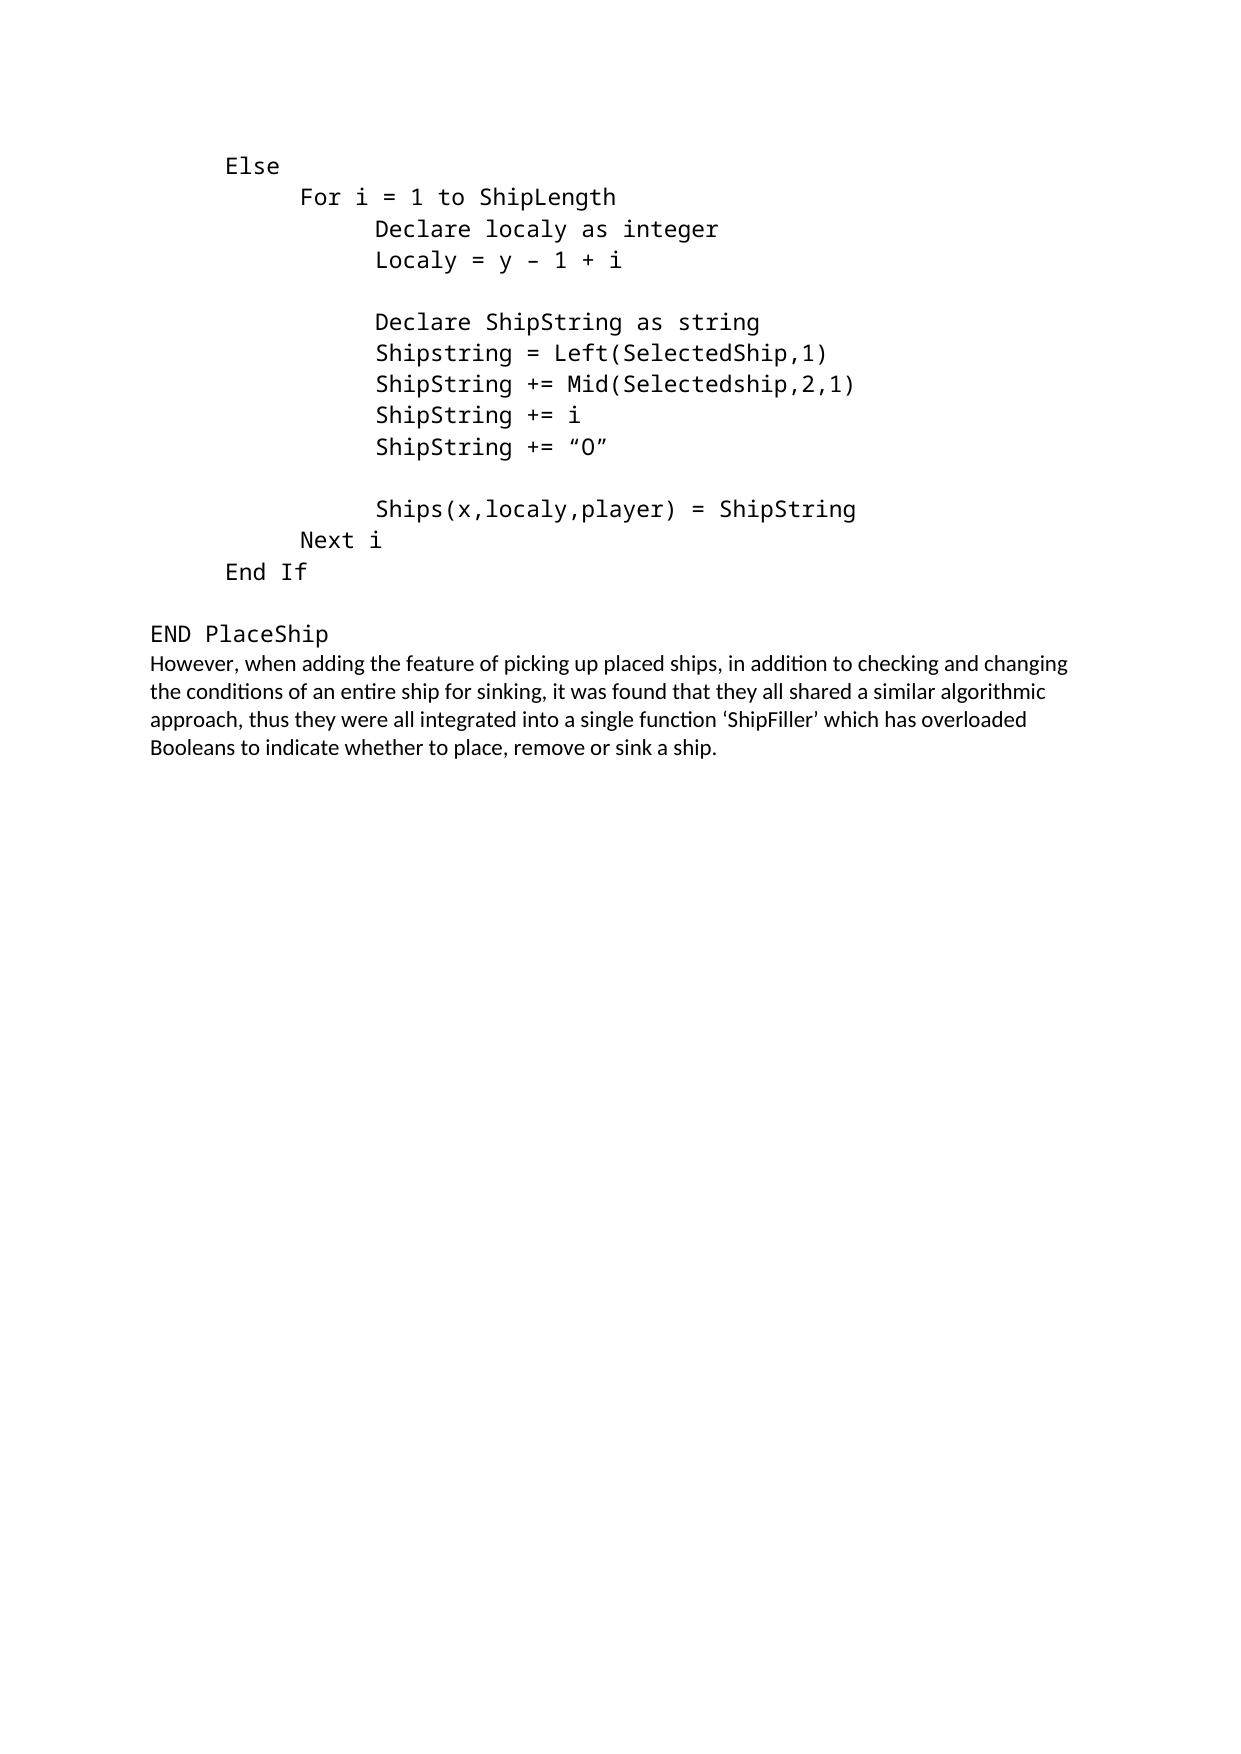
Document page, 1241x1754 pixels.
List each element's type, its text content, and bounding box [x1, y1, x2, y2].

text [150, 368, 1090, 431]
text Ships(x,localy,player) = ShipString [150, 493, 1090, 524]
text Declare ShipString as string [150, 306, 1090, 337]
text However, when adding the feature of picking up placed ships, in addition to checking and changing the conditions of an entire ship for sinking, it was found that they all shared a similar algorithmic approach, thus they were all integrated into a single function ‘ShipFiller’ which has overloaded Booleans to indicate whether to place, remove or sink a ship. [150, 649, 1090, 761]
text End If [150, 556, 1090, 587]
text ShipString += “O” [150, 431, 1090, 462]
text Else [150, 150, 1090, 181]
text Shipstring = Left(SelectedShip,1) [150, 337, 1090, 368]
text Declare localy as integer [150, 212, 1090, 244]
text For i = 1 to ShipLength [150, 181, 1090, 212]
text Localy = y – 1 + i [150, 244, 1090, 275]
text Next i [150, 524, 1090, 556]
text END PlaceShip [150, 618, 1090, 649]
